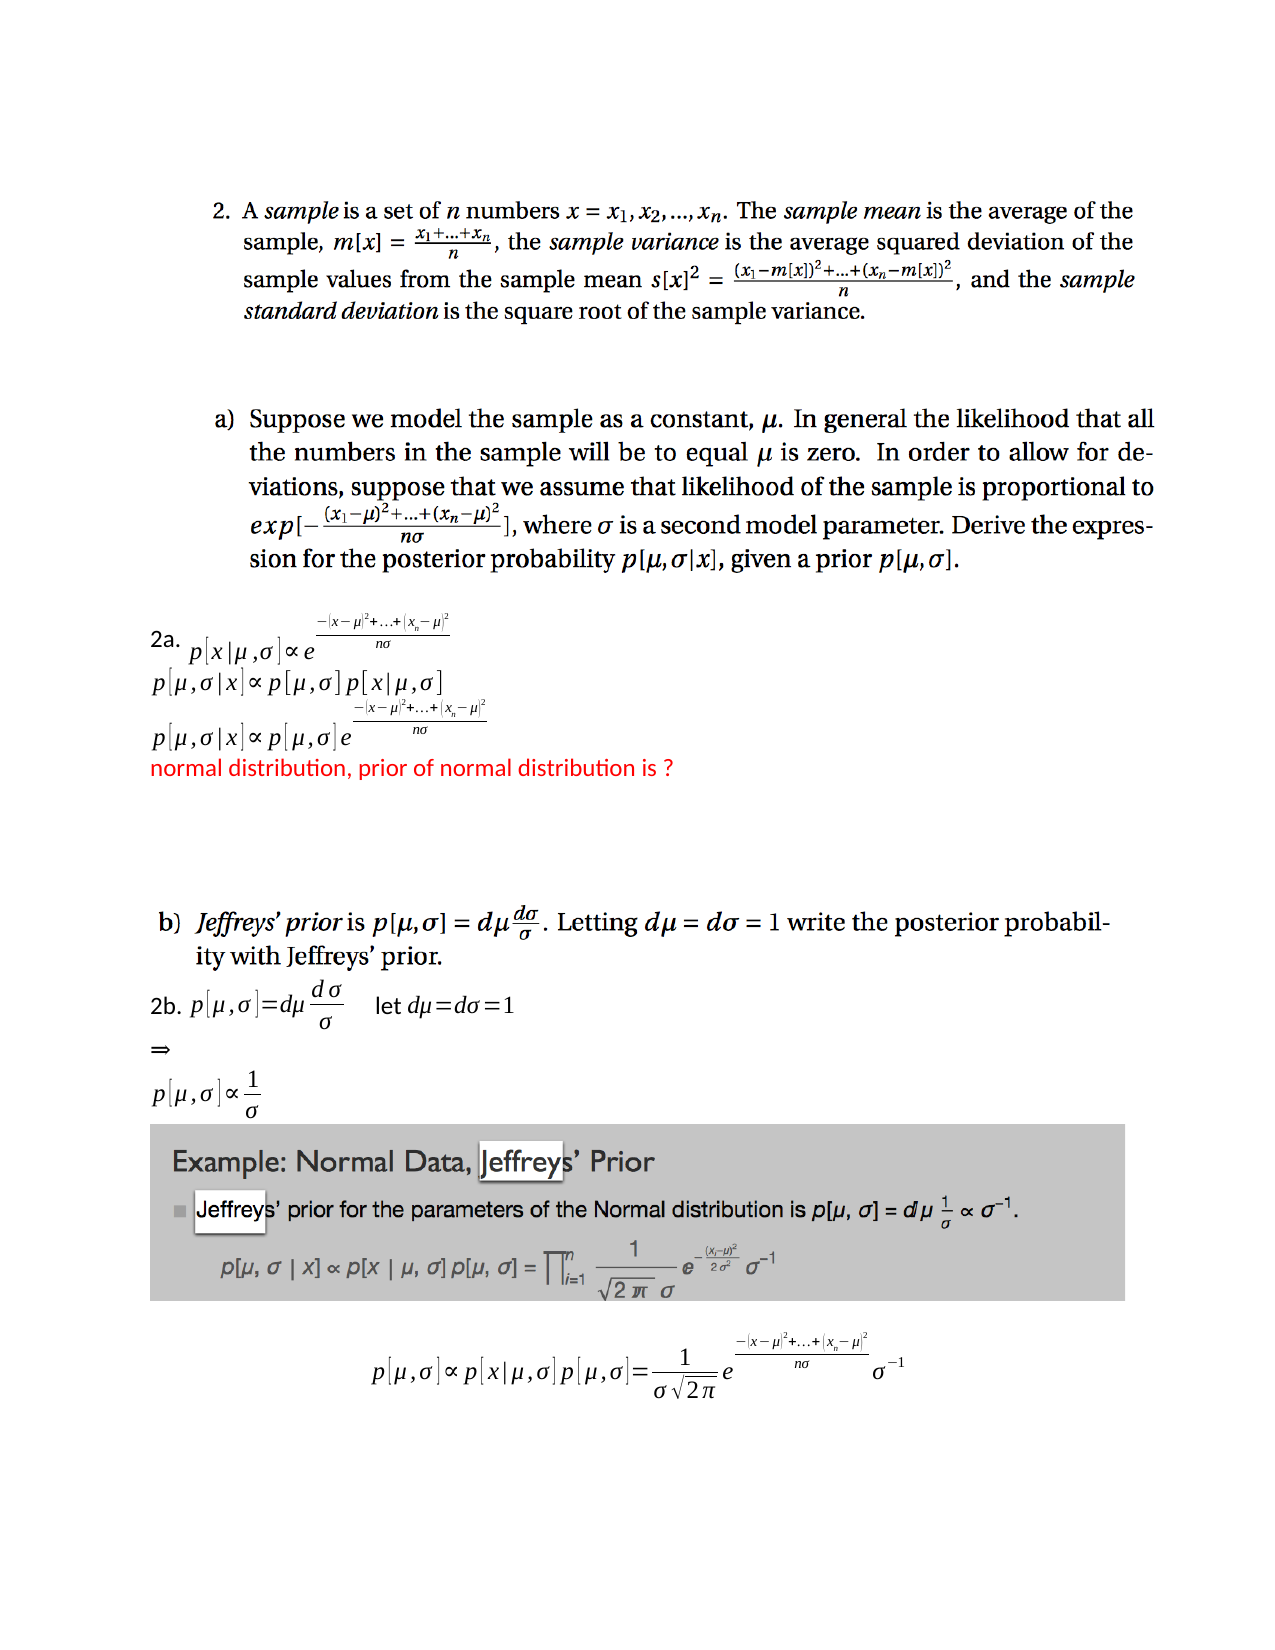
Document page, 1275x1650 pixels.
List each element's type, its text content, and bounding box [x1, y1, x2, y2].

picture [150, 1124, 1125, 1301]
picture [150, 905, 1125, 976]
text 2a. [150, 611, 1125, 667]
text 2b. let [150, 976, 1125, 1035]
picture [150, 180, 1195, 581]
text normal distribution, prior of normal distribution is ? [150, 753, 1125, 783]
